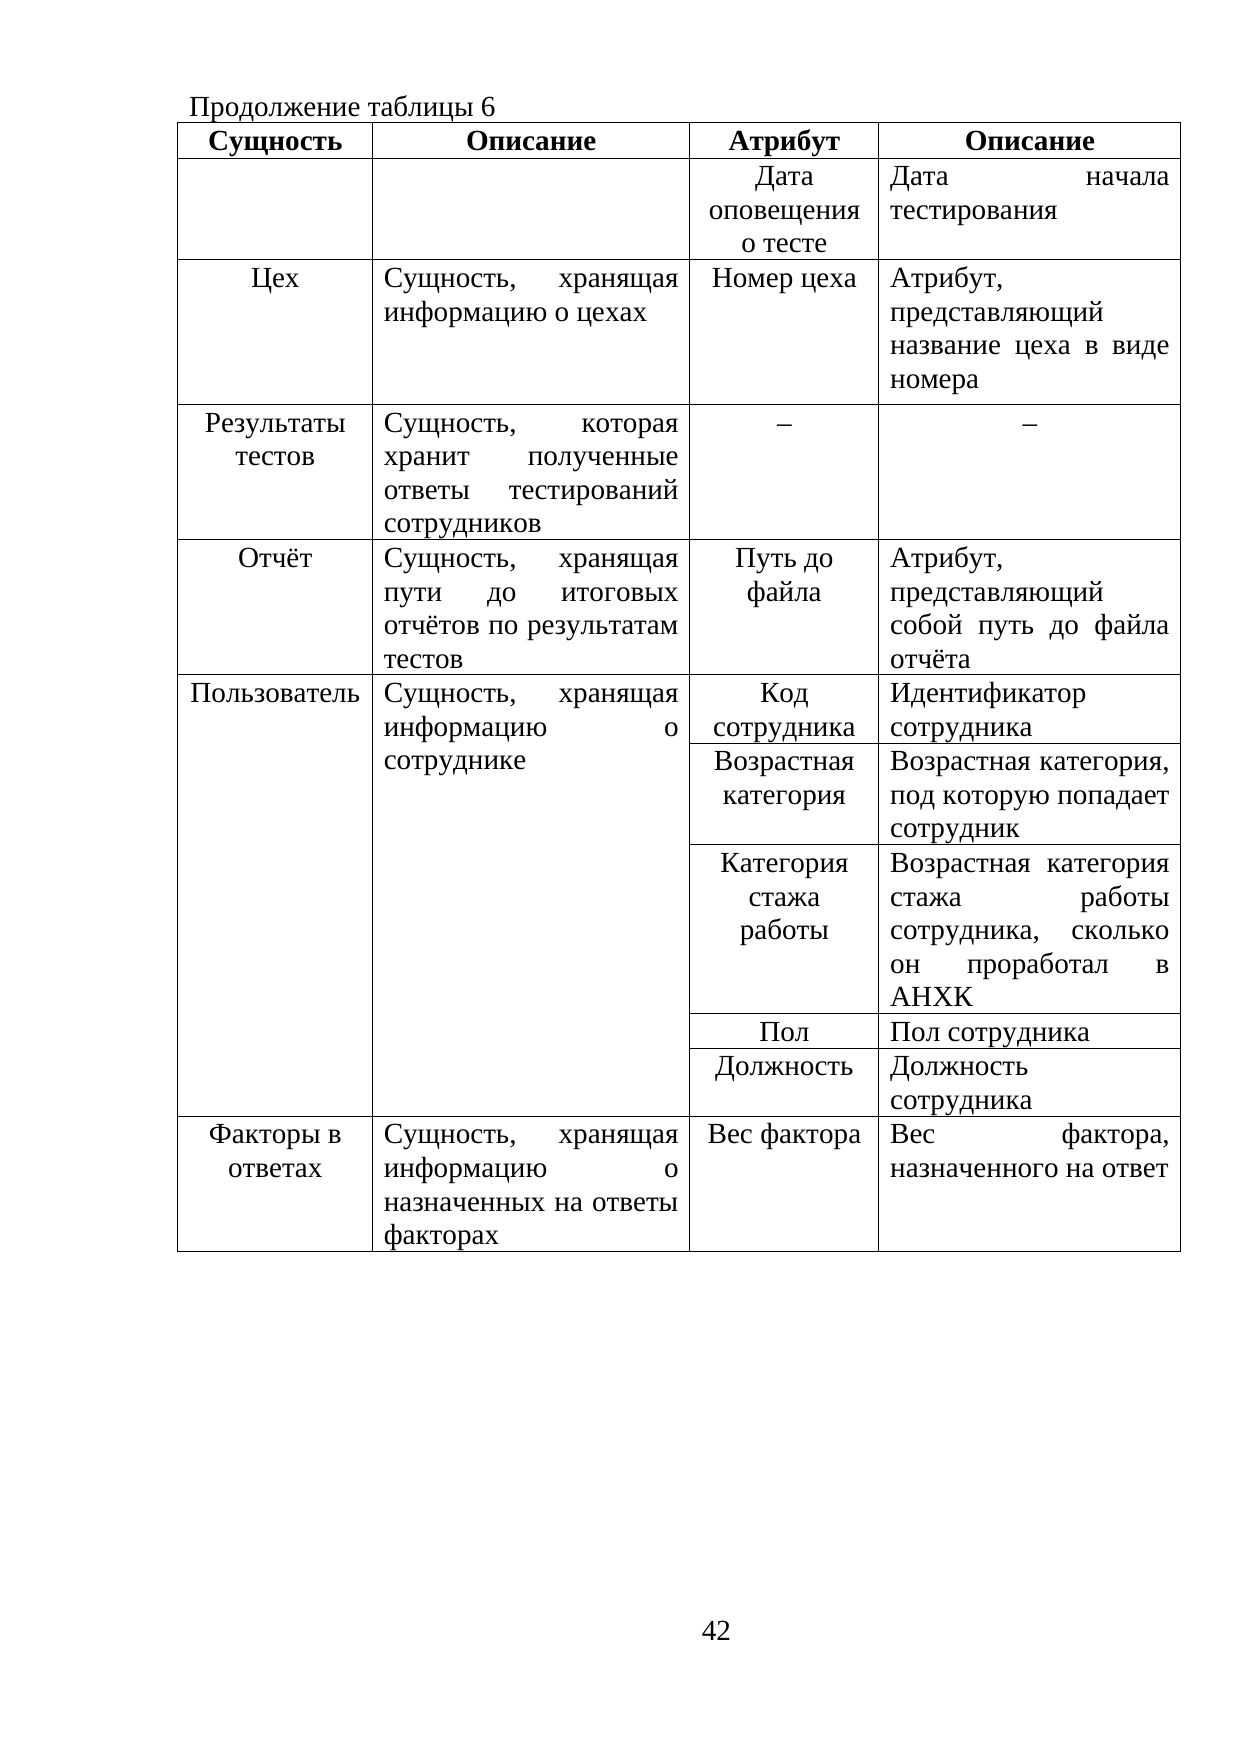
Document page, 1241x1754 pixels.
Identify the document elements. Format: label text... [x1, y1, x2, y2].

table_cell Отчёт [178, 540, 372, 674]
table_cell Категория стажа работы [690, 845, 878, 1013]
table_cell Дата начала тестирования [879, 159, 1180, 259]
table_cell Результаты тестов [178, 405, 372, 539]
table_cell Дата оповещения о тесте [690, 159, 878, 259]
table_cell Сущность, которая хранит полученные ответы тестирований сотрудников [373, 405, 689, 539]
table_cell Должность [690, 1049, 878, 1116]
table_cell Описание [373, 123, 689, 157]
table_cell Возрастная категория, под которую попадает сотрудник [879, 744, 1180, 844]
table_cell Сущность, хранящая информацию о сотруднике [373, 675, 689, 1116]
table_cell Факторы в ответах [178, 1117, 372, 1251]
table_cell Атрибут, представляющий название цеха в виде номера [879, 260, 1180, 404]
table_cell Пользователь [178, 675, 372, 1116]
table_cell Атрибут, представляющий собой путь до файла отчёта [879, 540, 1180, 674]
table_cell Возрастная категория стажа работы сотрудника, сколько он проработал в АНХК [879, 845, 1180, 1013]
table_cell Сущность [178, 123, 372, 157]
table_cell Вес фактора, назначенного на ответ [879, 1117, 1180, 1251]
table_cell Пол сотрудника [879, 1014, 1180, 1047]
table_cell Номер цеха [690, 260, 878, 404]
table_cell [178, 159, 372, 259]
table_cell Сущность, хранящая информацию о цехах [373, 260, 689, 404]
table_cell Возрастная категория [690, 744, 878, 844]
table_cell Сущность, хранящая пути до итоговых отчётов по результатам тестов [373, 540, 689, 674]
table_cell [373, 159, 689, 259]
table_cell – [690, 405, 878, 539]
table_header Продолжение таблицы 6 [178, 89, 1181, 122]
table_cell Идентификатор сотрудника [879, 675, 1180, 742]
table_cell Вес фактора [690, 1117, 878, 1251]
table_cell Должность сотрудника [879, 1049, 1180, 1116]
table_cell Атрибут [690, 123, 878, 157]
table_cell Цех [178, 260, 372, 404]
table_cell Пол [690, 1014, 878, 1047]
table_cell Описание [879, 123, 1180, 157]
table_cell – [879, 405, 1180, 539]
table_cell Путь до файла [690, 540, 878, 674]
table_cell Сущность, хранящая информацию о назначенных на ответы факторах [373, 1117, 689, 1251]
table_cell Код сотрудника [690, 675, 878, 742]
